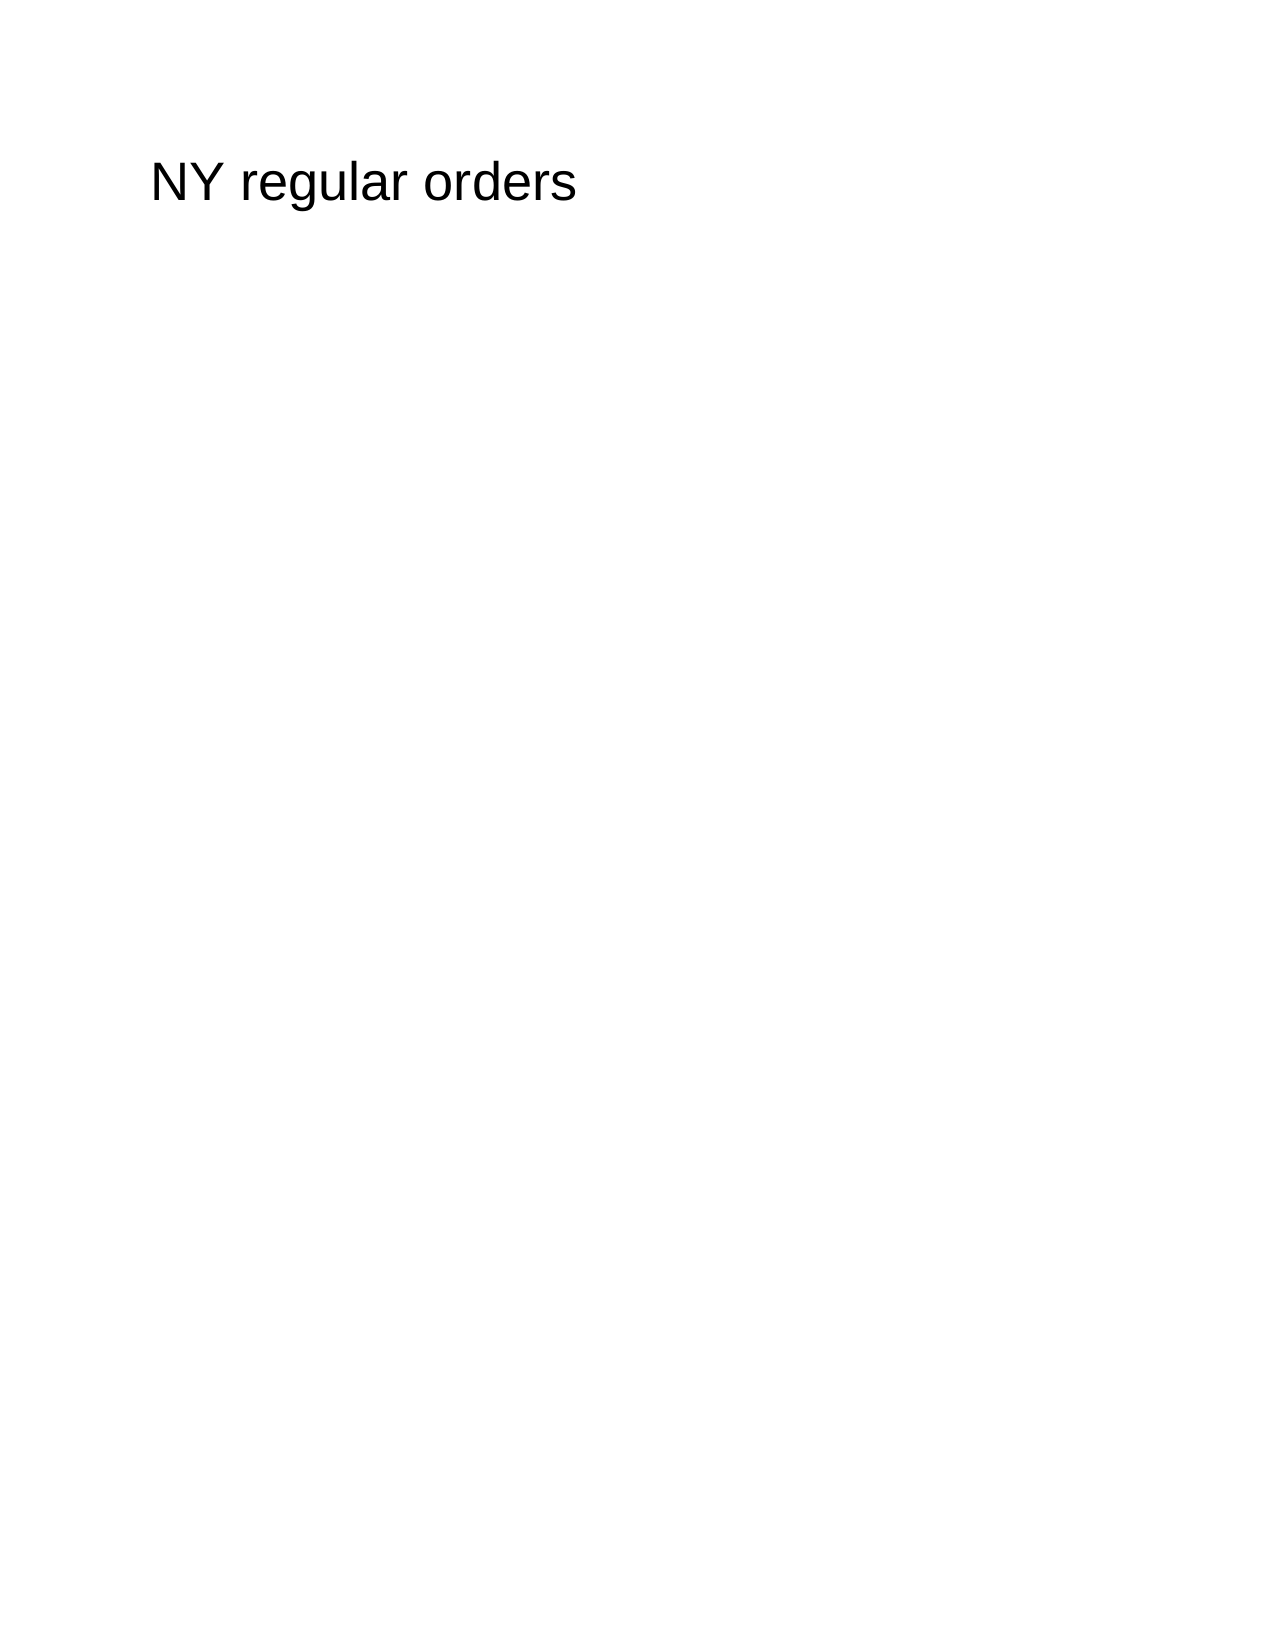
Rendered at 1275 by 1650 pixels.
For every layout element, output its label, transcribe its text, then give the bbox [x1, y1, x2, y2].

title NY regular orders [150, 150, 1125, 212]
